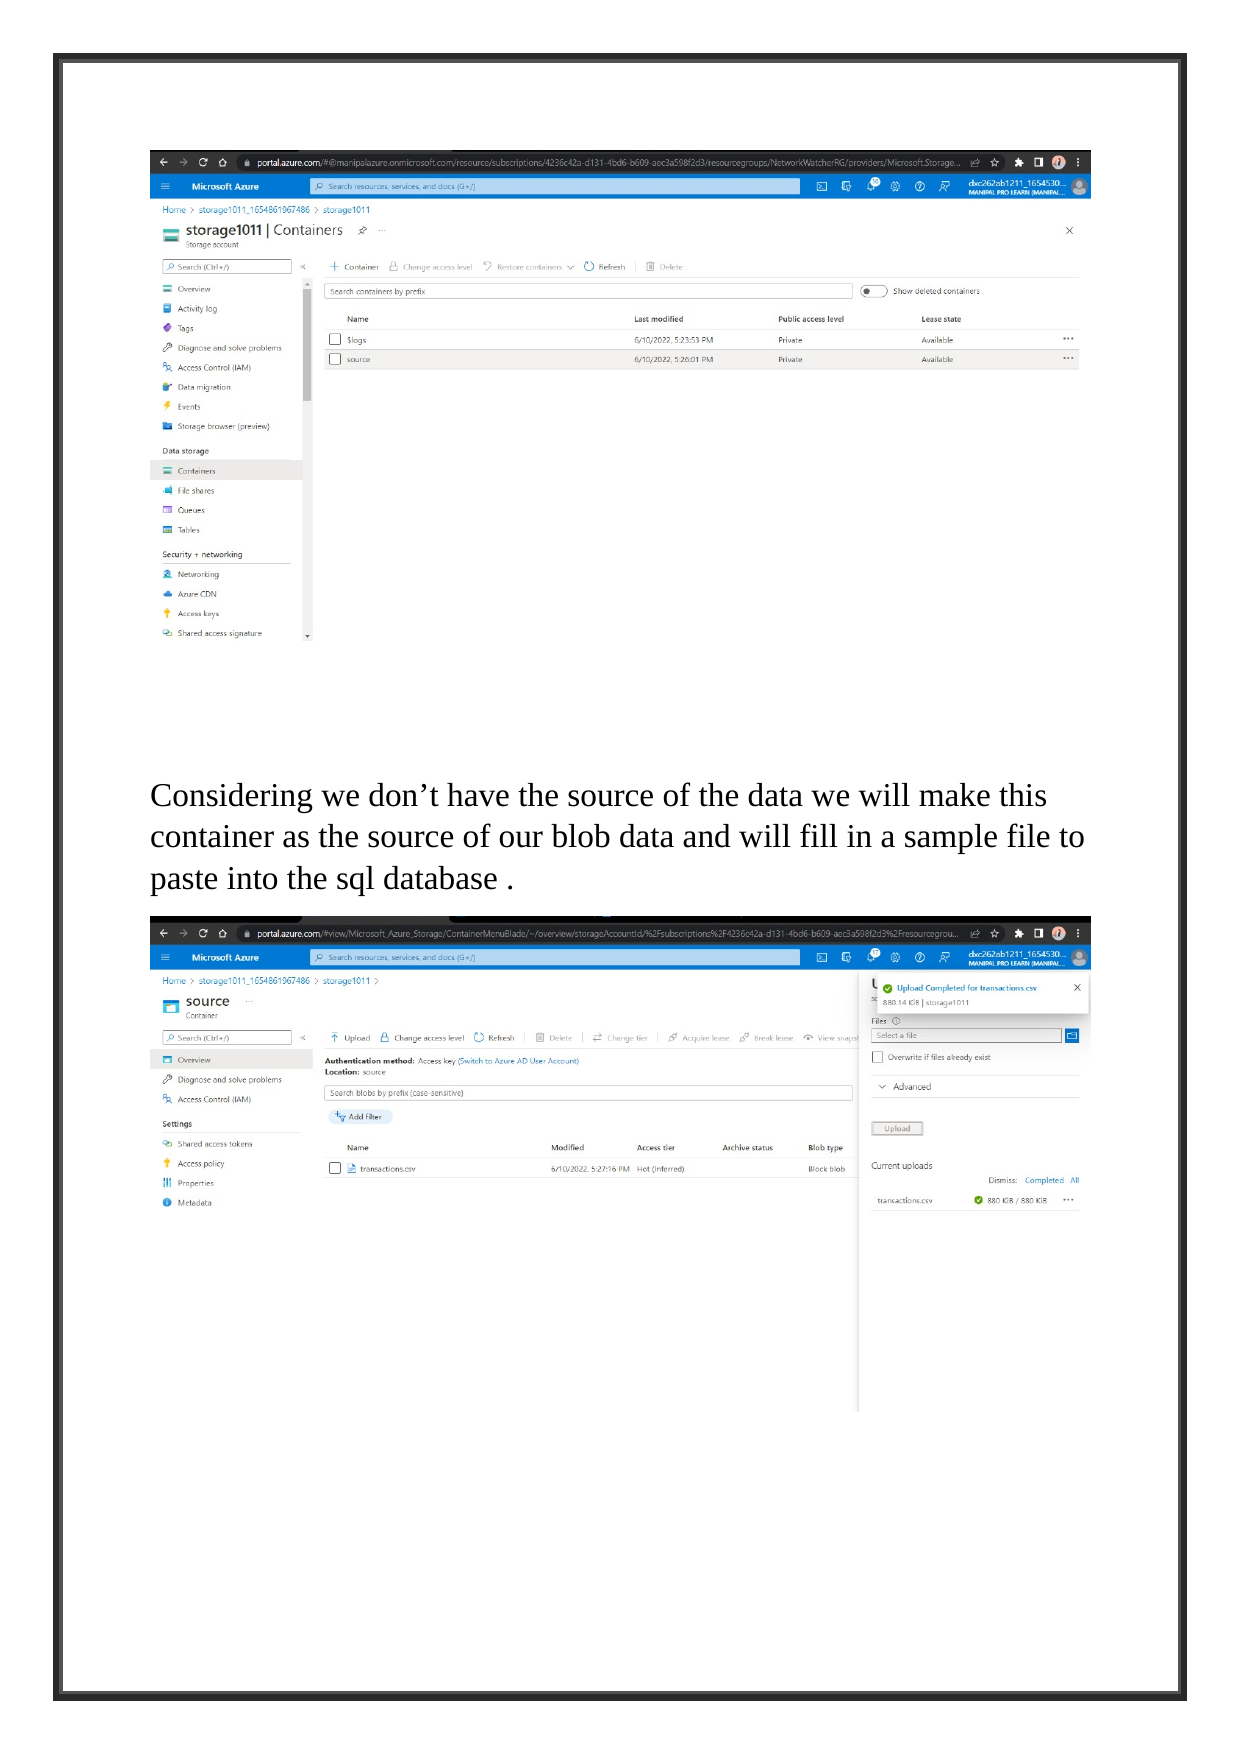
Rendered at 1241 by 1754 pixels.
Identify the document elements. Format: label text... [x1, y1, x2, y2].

picture [150, 916, 1091, 1412]
text Considering we don’t have the source of the data we will make this container as the source of our blob data and will fill in a sample file to paste into the sql database . [150, 775, 1090, 896]
picture [150, 150, 1091, 641]
